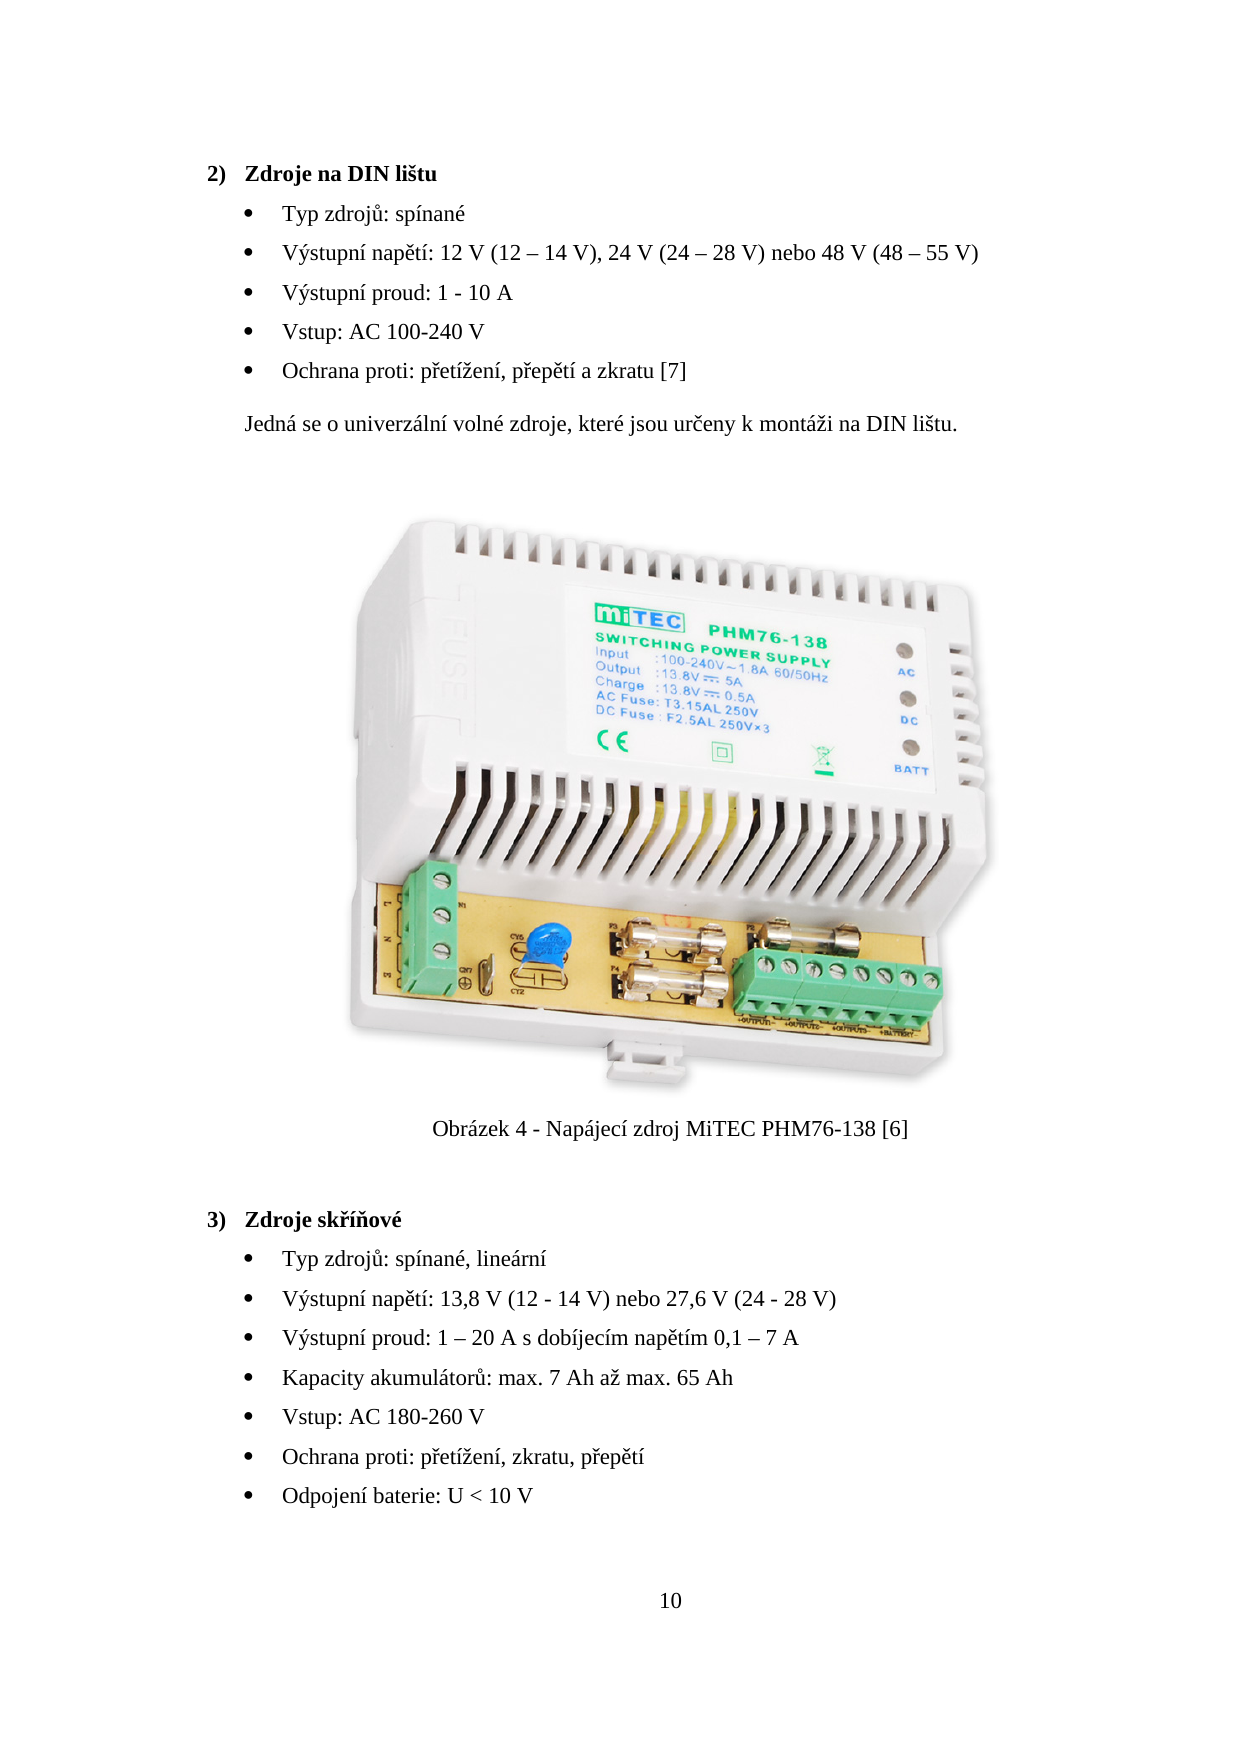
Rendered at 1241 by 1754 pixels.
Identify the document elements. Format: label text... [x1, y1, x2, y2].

list Výstupní napětí: 13,8 V (12 - 14 V) nebo 27,6 V (24 - 28 V) [244, 1285, 1092, 1311]
list Výstupní proud: 1 – 20 A s dobíjecím napětím 0,1 – 7 A [244, 1324, 1092, 1351]
text Obrázek 4 - Napájecí zdroj MiTEC PHM76-138 [6] [207, 1115, 1092, 1141]
list Typ zdrojů: spínané [244, 200, 1092, 226]
list Zdroje skříňové [207, 1206, 1092, 1232]
list Typ zdrojů: spínané, lineární [244, 1245, 1092, 1272]
list Ochrana proti: přetížení, přepětí a zkratu [7] [244, 358, 1092, 384]
list Ochrana proti: přetížení, zkratu, přepětí [244, 1443, 1092, 1469]
text Jedná se o univerzální volné zdroje, které jsou určeny k montáži na DIN lištu. [244, 409, 1092, 436]
list Zdroje na DIN lištu [207, 160, 1092, 187]
list Výstupní proud: 1 - 10 A [244, 279, 1092, 305]
list Výstupní napětí: 12 V (12 – 14 V), 24 V (24 – 28 V) nebo 48 V (48 – 55 V) [244, 239, 1092, 266]
list Vstup: AC 180-260 V [244, 1403, 1092, 1430]
picture [341, 513, 999, 1098]
list Vstup: AC 100-240 V [244, 318, 1092, 344]
list Odpojení baterie: U < 10 V [244, 1482, 1092, 1509]
list Kapacity akumulátorů: max. 7 Ah až max. 65 Ah [244, 1364, 1092, 1390]
